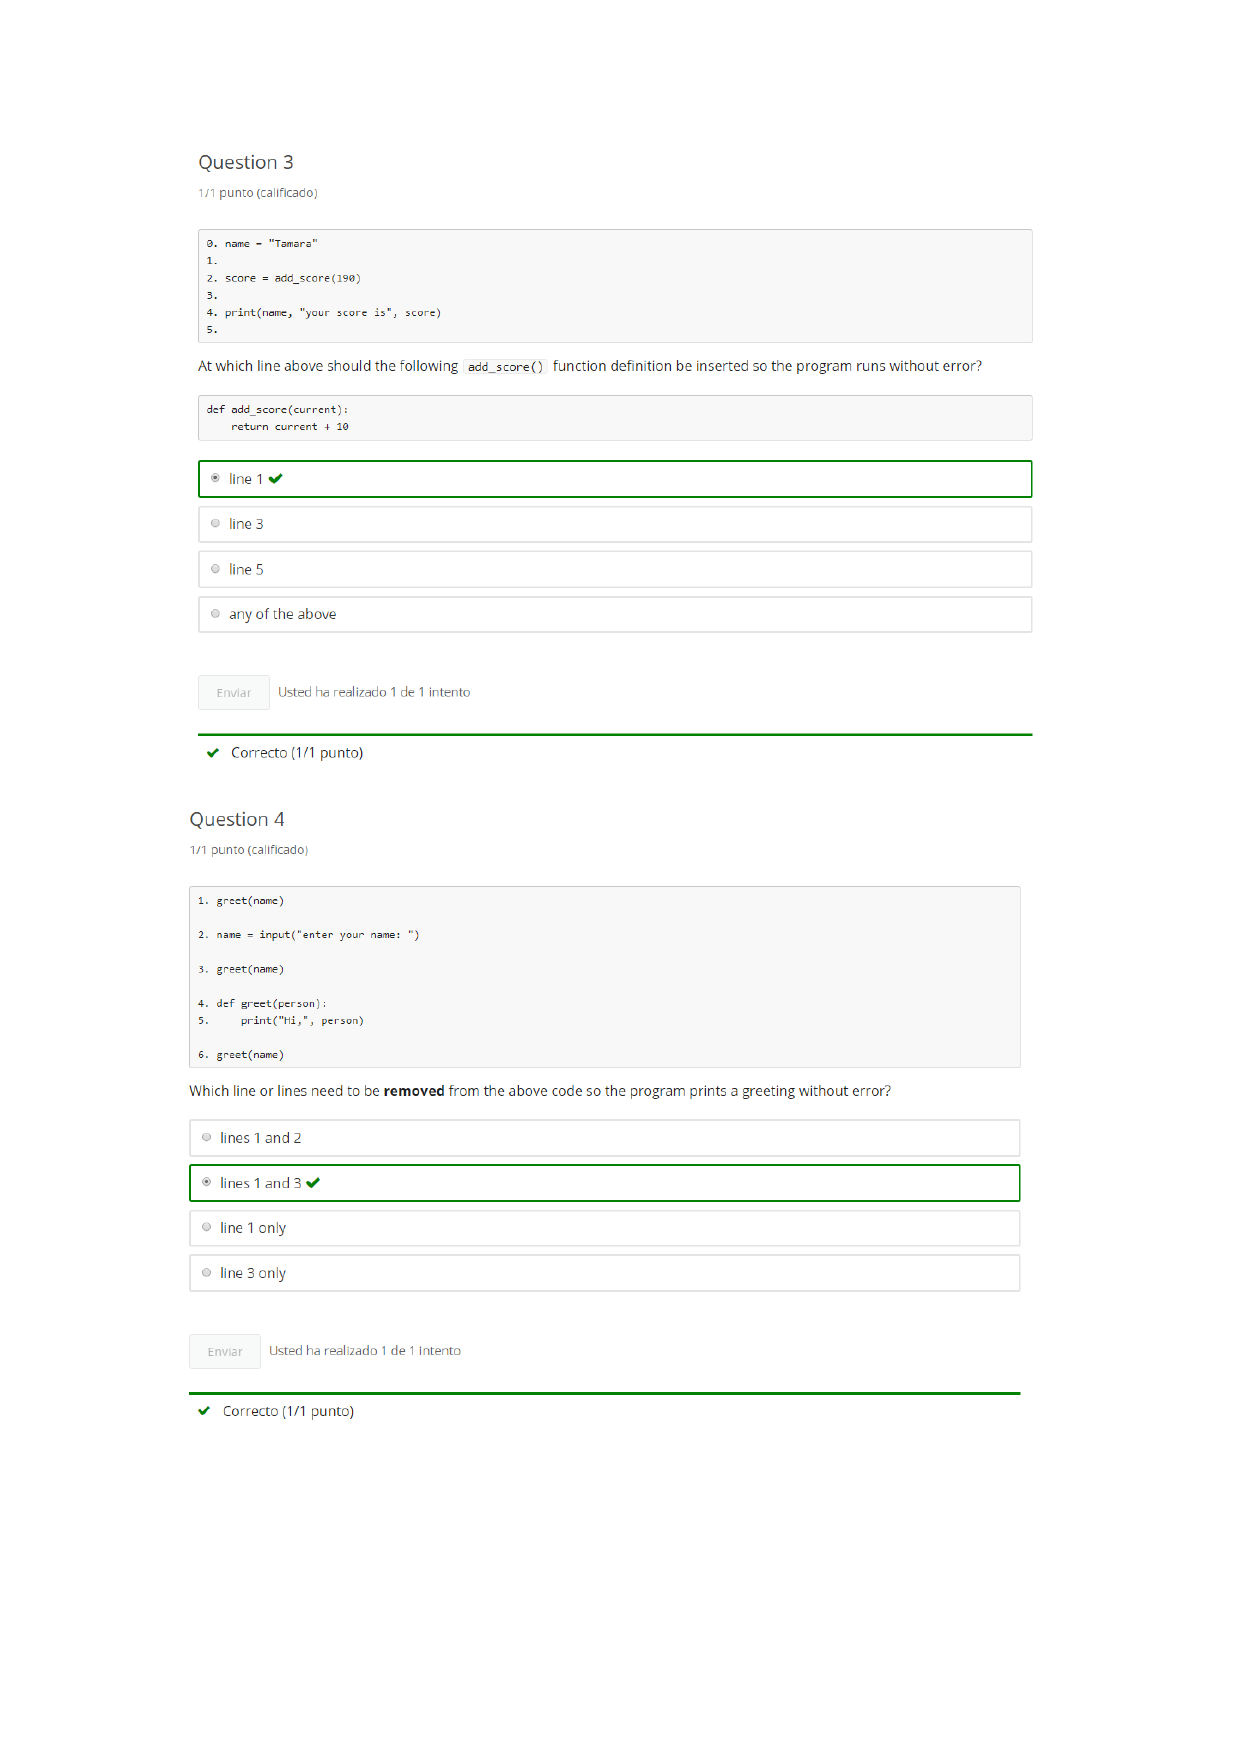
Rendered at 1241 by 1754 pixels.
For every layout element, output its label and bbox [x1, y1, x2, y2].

picture [177, 147, 1063, 770]
picture [177, 805, 1062, 1432]
